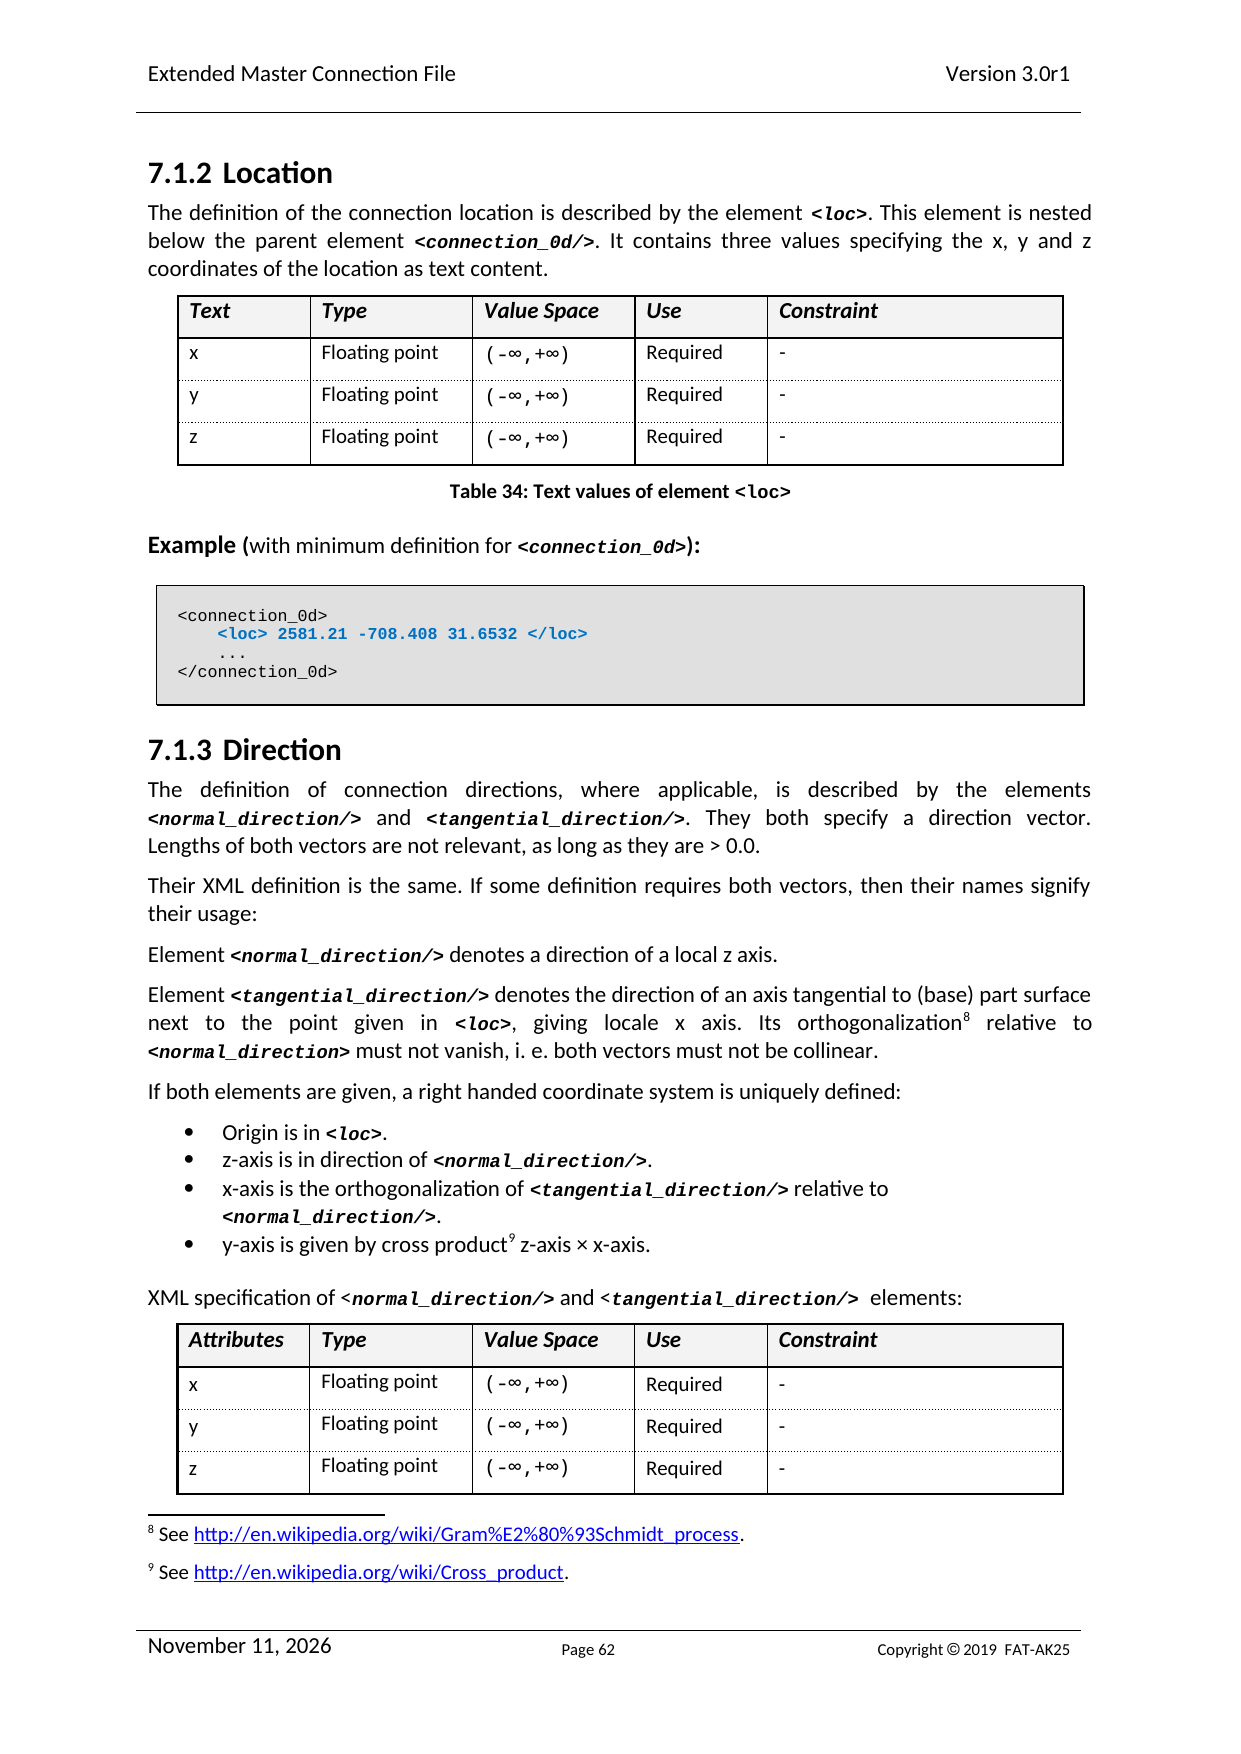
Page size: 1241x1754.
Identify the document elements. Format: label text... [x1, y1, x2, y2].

text Table : Text values of element <loc> [148, 479, 1092, 504]
text The definition of the connection location is described by the element <loc>. This element is nested below the parent element <connection_0d/>. It contains three values specifying the x, y and z coordinates of the location as text content. [148, 198, 1092, 282]
list z-axis is in direction of <normal_direction/>. [185, 1146, 1092, 1174]
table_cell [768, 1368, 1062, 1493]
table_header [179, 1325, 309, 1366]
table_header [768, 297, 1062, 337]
text XML specification of <normal_direction/> and <tangential_direction/> elements: [148, 1283, 1092, 1311]
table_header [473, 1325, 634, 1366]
text Their XML definition is the same. If some definition requires both vectors, then their names signify their usage: [148, 871, 1092, 927]
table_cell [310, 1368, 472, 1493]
text Element <tangential_direction/> denotes the direction of an axis tangential to (base) part surface next to the point given in <loc>, giving locale x axis. Its orthogonalization relative to <normal_direction> must not vanish, i. e. both vectors must not be collinear. [148, 981, 1092, 1064]
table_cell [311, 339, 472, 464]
text ... [157, 642, 1083, 661]
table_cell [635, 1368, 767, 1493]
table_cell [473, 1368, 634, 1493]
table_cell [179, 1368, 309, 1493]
text </connection_0d> [157, 661, 1083, 679]
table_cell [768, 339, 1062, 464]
text If both elements are given, a right handed coordinate system is uniquely defined: [148, 1077, 1092, 1105]
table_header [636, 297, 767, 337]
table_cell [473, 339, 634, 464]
subtitle Direction [148, 731, 1092, 769]
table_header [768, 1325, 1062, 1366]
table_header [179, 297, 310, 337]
subtitle Location [148, 154, 1092, 192]
list y-axis is given by cross product z-axis × x-axis. [185, 1230, 1092, 1258]
text The definition of connection directions, where applicable, is described by the elements <normal_direction/> and <tangential_direction/>. They both specify a direction vector. Lengths of both vectors are not relevant, as long as they are > 0.0. [148, 775, 1092, 859]
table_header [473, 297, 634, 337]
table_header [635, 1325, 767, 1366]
text <loc> 2581.21 -708.408 31.6532 </loc> [157, 623, 1083, 642]
text Example (with minimum definition for <connection_0d>): [148, 529, 1092, 560]
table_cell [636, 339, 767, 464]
text Element <normal_direction/> denotes a direction of a local z axis. [148, 940, 1092, 968]
text <connection_0d> [157, 604, 1083, 623]
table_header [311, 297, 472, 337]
list Origin is in <loc>. [185, 1118, 1092, 1146]
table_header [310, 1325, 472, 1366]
list x-axis is the orthogonalization of <tangential_direction/> relative to <normal_direction/>. [185, 1174, 1092, 1230]
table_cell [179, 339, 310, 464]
